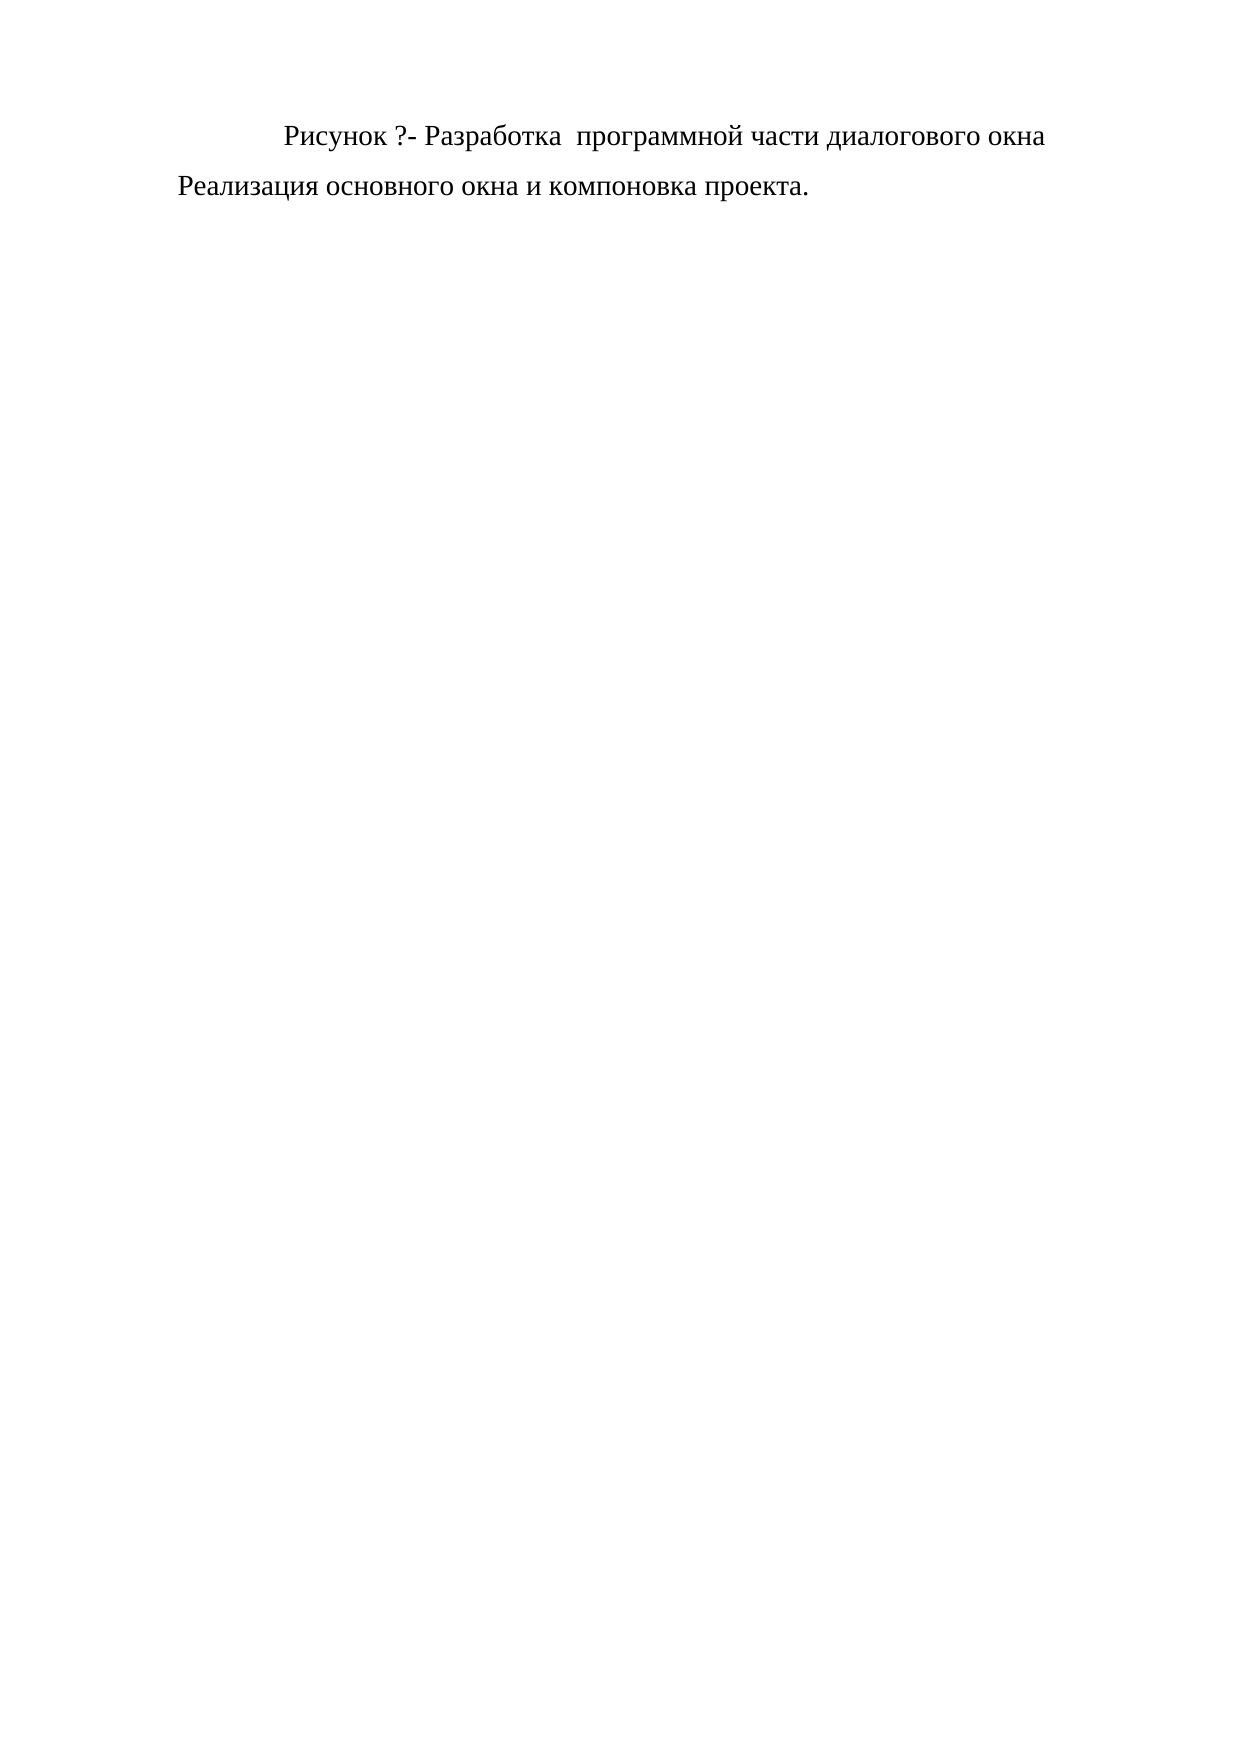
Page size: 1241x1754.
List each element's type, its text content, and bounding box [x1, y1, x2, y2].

text Реализация основного окна и компоновка проекта. [177, 168, 1152, 202]
text Рисунок ?- Разработка программной части диалогового окна [177, 118, 1152, 152]
